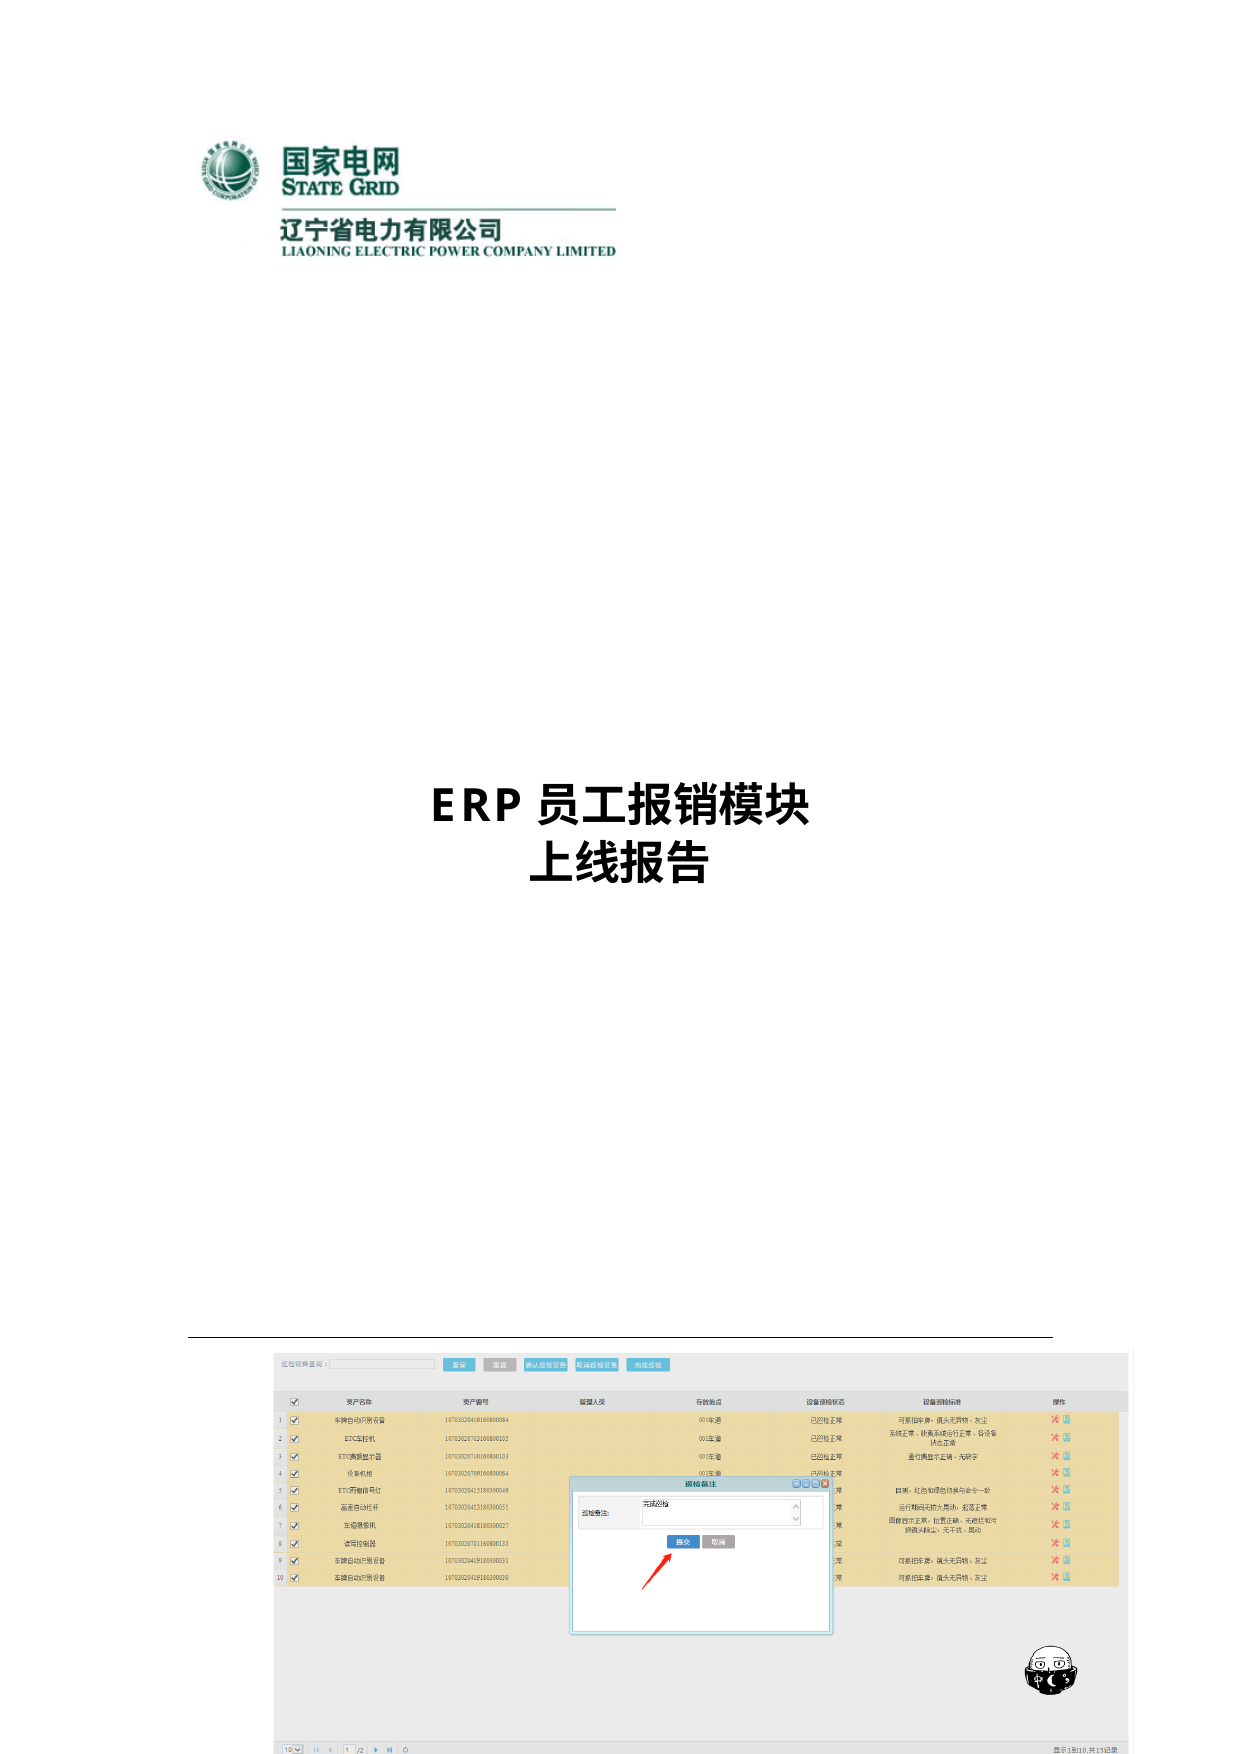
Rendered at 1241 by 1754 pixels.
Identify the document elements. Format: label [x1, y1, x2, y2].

picture [268, 1348, 1134, 1754]
